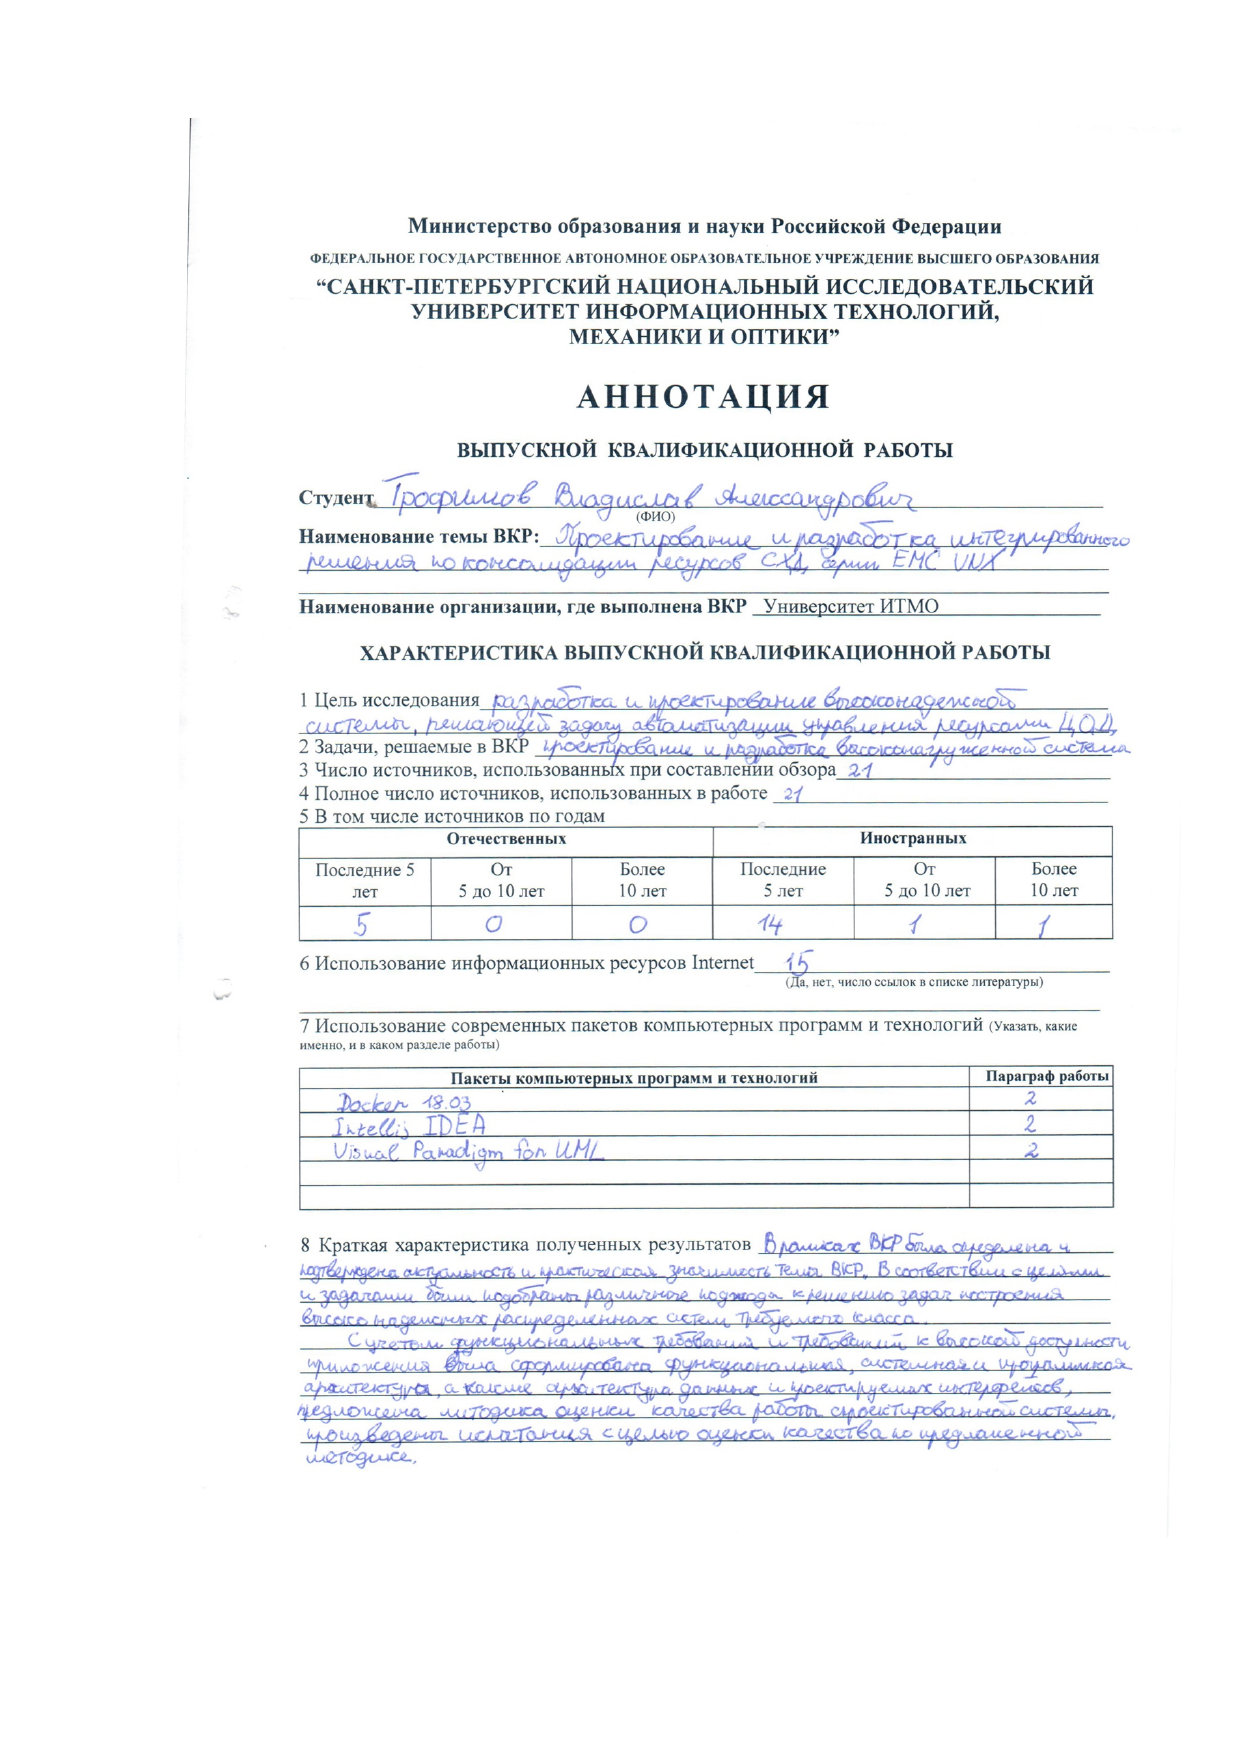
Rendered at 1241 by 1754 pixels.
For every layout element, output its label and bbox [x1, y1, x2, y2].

picture [177, 118, 1182, 1538]
